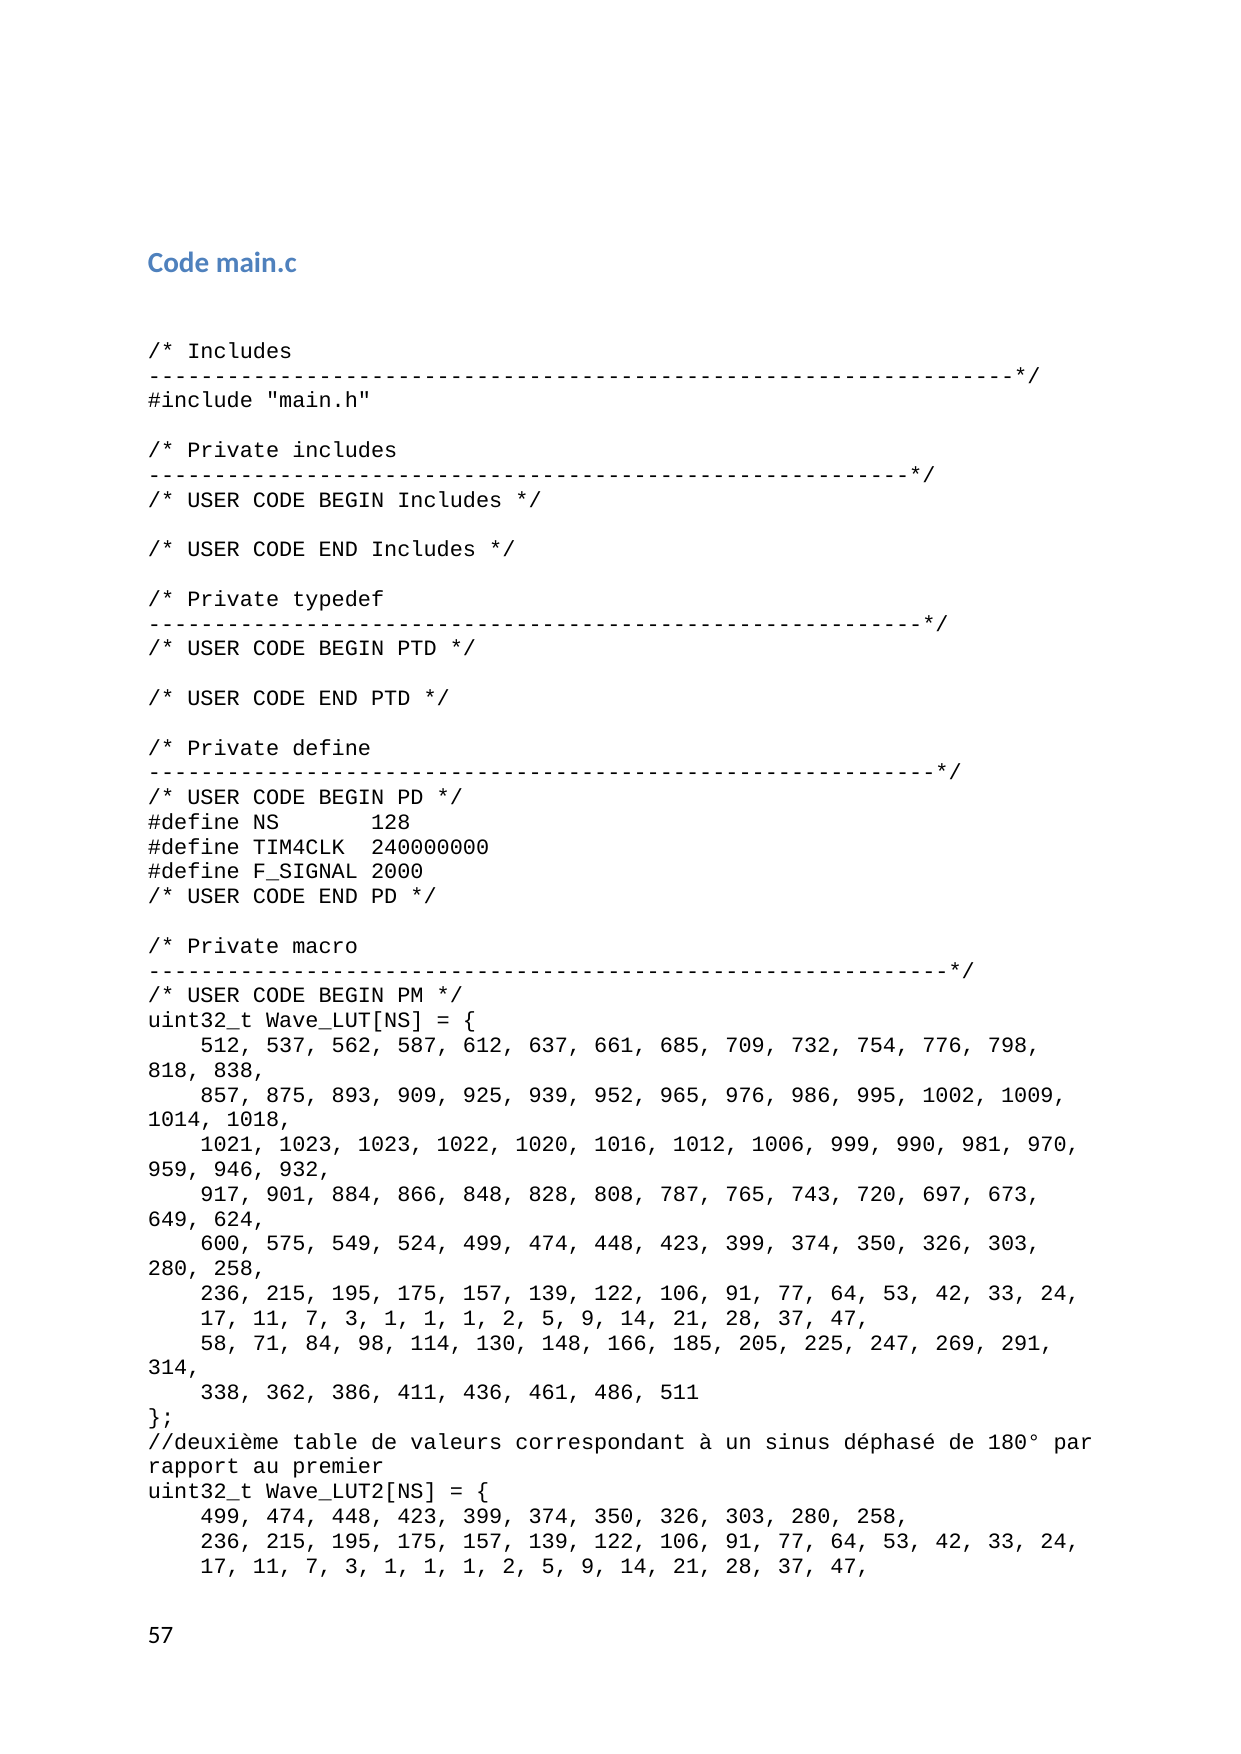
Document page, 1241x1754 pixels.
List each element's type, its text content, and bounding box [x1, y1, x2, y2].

text 17, 11, 7, 3, 1, 1, 1, 2, 5, 9, 14, 21, 28, 37, 47, [148, 1307, 1093, 1332]
text /* USER CODE BEGIN PM */ [148, 985, 1093, 1009]
text /* Includes ------------------------------------------------------------------*/ [148, 340, 1093, 390]
text uint32_t Wave_LUT2[NS] = { [148, 1481, 1093, 1505]
text 17, 11, 7, 3, 1, 1, 1, 2, 5, 9, 14, 21, 28, 37, 47, [148, 1555, 1093, 1580]
text 338, 362, 386, 411, 436, 461, 486, 511 [148, 1381, 1093, 1406]
text 58, 71, 84, 98, 114, 130, 148, 166, 185, 205, 225, 247, 269, 291, 314, [148, 1332, 1093, 1381]
text 499, 474, 448, 423, 399, 374, 350, 326, 303, 280, 258, [148, 1505, 1093, 1530]
text //deuxième table de valeurs correspondant à un sinus déphasé de 180° par rapport au premier [148, 1431, 1093, 1481]
text /* USER CODE BEGIN PTD */ [148, 638, 1093, 662]
text 236, 215, 195, 175, 157, 139, 122, 106, 91, 77, 64, 53, 42, 33, 24, [148, 1530, 1093, 1555]
text /* Private includes ----------------------------------------------------------*/ [148, 439, 1093, 489]
text 600, 575, 549, 524, 499, 474, 448, 423, 399, 374, 350, 326, 303, 280, 258, [148, 1233, 1093, 1282]
text /* Private macro -------------------------------------------------------------*/ [148, 935, 1093, 985]
text #define TIM4CLK 240000000 [148, 836, 1093, 861]
text /* USER CODE BEGIN PD */ [148, 786, 1093, 811]
text #define NS 128 [148, 811, 1093, 836]
text /* USER CODE BEGIN Includes */ [148, 489, 1093, 514]
text 236, 215, 195, 175, 157, 139, 122, 106, 91, 77, 64, 53, 42, 33, 24, [148, 1282, 1093, 1307]
text /* Private typedef -----------------------------------------------------------*/ [148, 588, 1093, 638]
text 512, 537, 562, 587, 612, 637, 661, 685, 709, 732, 754, 776, 798, 818, 838, [148, 1034, 1093, 1084]
text }; [148, 1406, 1093, 1431]
text /* USER CODE END Includes */ [148, 538, 1093, 563]
text 917, 901, 884, 866, 848, 828, 808, 787, 765, 743, 720, 697, 673, 649, 624, [148, 1183, 1093, 1233]
text /* Private define ------------------------------------------------------------*/ [148, 737, 1093, 786]
text 857, 875, 893, 909, 925, 939, 952, 965, 976, 986, 995, 1002, 1009, 1014, 1018, [148, 1084, 1093, 1133]
text uint32_t Wave_LUT[NS] = { [148, 1009, 1093, 1034]
text #define F_SIGNAL 2000 [148, 861, 1093, 886]
text /* USER CODE END PD */ [148, 886, 1093, 910]
text 1021, 1023, 1023, 1022, 1020, 1016, 1012, 1006, 999, 990, 981, 970, 959, 946, 932, [148, 1133, 1093, 1183]
subtitle Code main.c [148, 244, 1093, 279]
text #include "main.h" [148, 390, 1093, 414]
text /* USER CODE END PTD */ [148, 687, 1093, 712]
